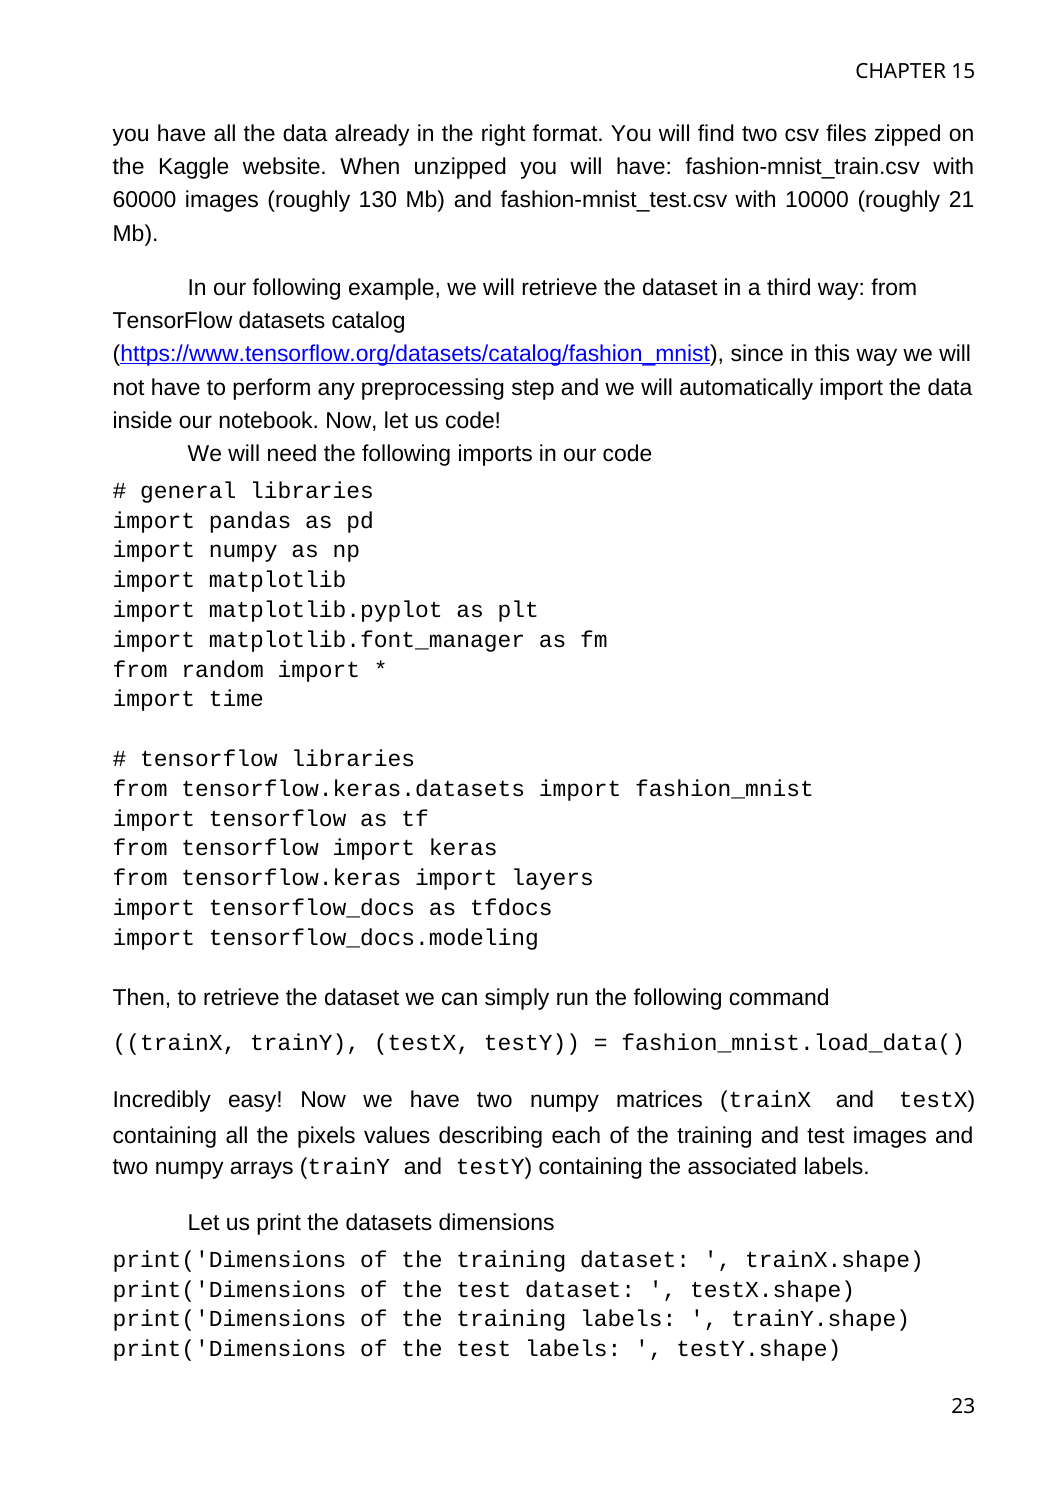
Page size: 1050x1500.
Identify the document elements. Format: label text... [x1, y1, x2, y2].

text import numpy as np [112, 539, 975, 565]
text print('Dimensions of the training labels: ', trainY.shape) [112, 1308, 975, 1334]
text import time [112, 688, 975, 714]
text import tensorflow_docs.modeling [112, 926, 975, 952]
text Incredibly easy! Now we have two numpy matrices (trainX and testX) containing all the pixels values describing each of the training and test images and two numpy arrays (trainY and testY) containing the associated labels. [112, 1081, 975, 1181]
text print('Dimensions of the test dataset: ', testX.shape) [112, 1278, 975, 1304]
text Then, to retrieve the dataset we can simply run the following command [112, 977, 975, 1010]
text import matplotlib.pyplot as plt [112, 598, 975, 624]
text import tensorflow as tf [112, 807, 975, 833]
text import pandas as pd [112, 509, 975, 535]
text print('Dimensions of the training dataset: ', trainX.shape) [112, 1248, 975, 1274]
text from tensorflow.keras.datasets import fashion_mnist [112, 777, 975, 803]
text import tensorflow_docs as tfdocs [112, 896, 975, 922]
text # general libraries [112, 479, 975, 505]
text In our following example, we will retrieve the dataset in a third way: from TensorFlow datasets catalog (https://www.tensorflow.org/datasets/catalog/fashion_mnist), since in this way we will not have to perform any preprocessing step and we will automatically import the data inside our notebook. Now, let us code! [112, 267, 975, 433]
text from random import * [112, 658, 975, 684]
text # tensorflow libraries [112, 747, 975, 773]
text from tensorflow import keras [112, 837, 975, 863]
text import matplotlib [112, 568, 975, 594]
text Let us print the datasets dimensions [112, 1202, 975, 1236]
text from tensorflow.keras import layers [112, 866, 975, 892]
text We will need the following imports in our code [112, 433, 975, 467]
text print('Dimensions of the test labels: ', testY.shape) [112, 1337, 975, 1363]
text ((trainX, trainY), (testX, testY)) = fashion_mnist.load_data() [112, 1031, 975, 1057]
text import matplotlib.font_manager as fm [112, 628, 975, 654]
